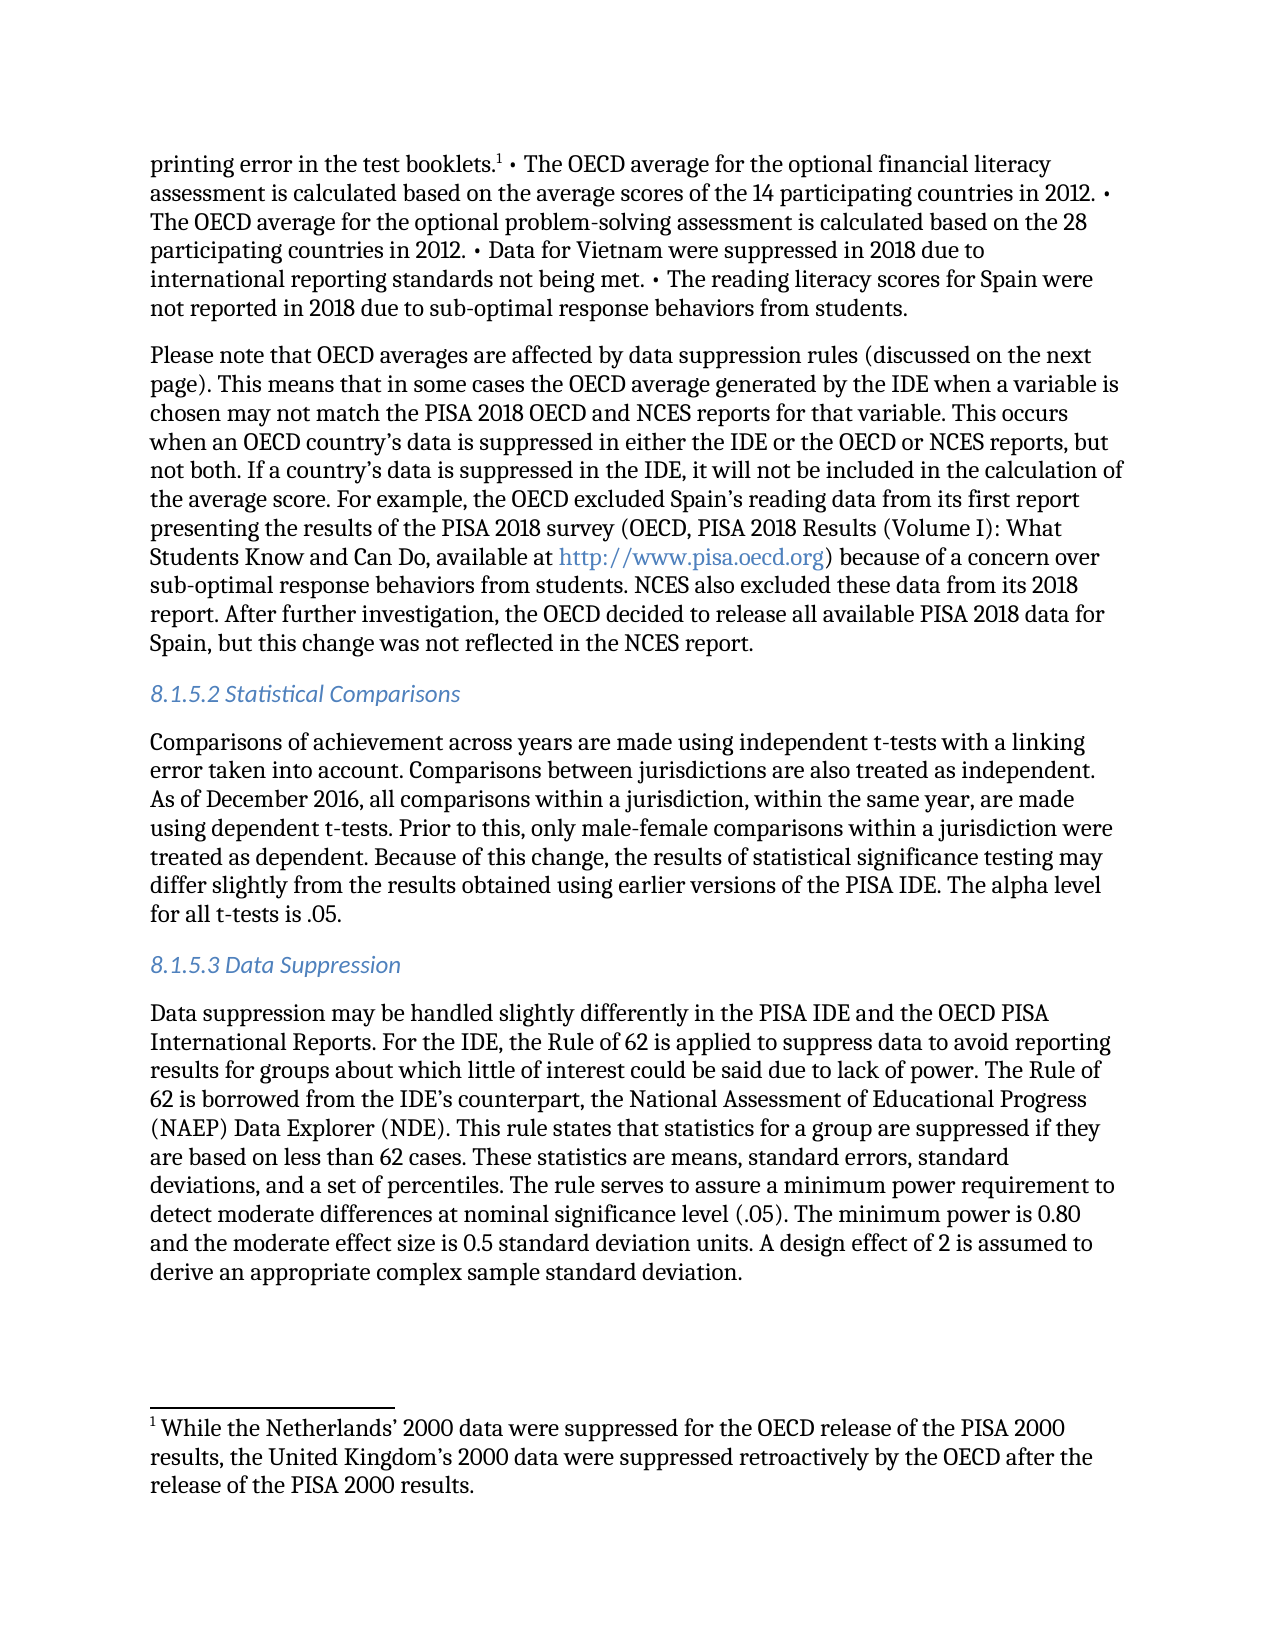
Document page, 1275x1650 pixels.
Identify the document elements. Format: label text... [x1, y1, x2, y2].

text Data suppression may be handled slightly differently in the PISA IDE and the OECD PISA International Reports. For the IDE, the Rule of 62 is applied to suppress data to avoid reporting results for groups about which little of interest could be said due to lack of power. The Rule of 62 is borrowed from the IDE’s counterpart, the National Assessment of Educational Progress (NAEP) Data Explorer (NDE). This rule states that statistics for a group are suppressed if they are based on less than 62 cases. These statistics are means, standard errors, standard deviations, and a set of percentiles. The rule serves to assure a minimum power requirement to detect moderate differences at nominal significance level (.05). The minimum power is 0.80 and the moderate effect size is 0.5 standard deviation units. A design effect of 2 is assumed to derive an appropriate complex sample standard deviation. [150, 999, 1125, 1286]
text Please note that OECD averages are affected by data suppression rules (discussed on the next page). This means that in some cases the OECD average generated by the IDE when a variable is chosen may not match the PISA 2018 OECD and NCES reports for that variable. This occurs when an OECD country’s data is suppressed in either the IDE or the OECD or NCES reports, but not both. If a country’s data is suppressed in the IDE, it will not be included in the calculation of the average score. For example, the OECD excluded Spain’s reading data from its first report presenting the results of the PISA 2018 survey (OECD, PISA 2018 Results (Volume I): What Students Know and Can Do, available at http://www.pisa.oecd.org) because of a concern over sub-optimal response behaviors from students. NCES also excluded these data from its 2018 report. After further investigation, the OECD decided to release all available PISA 2018 data for Spain, but this change was not reflected in the NCES report. [150, 341, 1125, 657]
text Comparisons of achievement across years are made using independent t-tests with a linking error taken into account. Comparisons between jurisdictions are also treated as independent. As of December 2016, all comparisons within a jurisdiction, within the same year, are made using dependent t-tests. Prior to this, only male-female comparisons within a jurisdiction were treated as dependent. Because of this change, the results of statistical significance testing may differ slightly from the results obtained using earlier versions of the PISA IDE. The alpha level for all t-tests is .05. [150, 728, 1125, 929]
subtitle 8.1.5.3 Data Suppression [150, 950, 1125, 980]
subtitle 8.1.5.2 Statistical Comparisons [150, 678, 1125, 709]
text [150, 150, 1125, 322]
